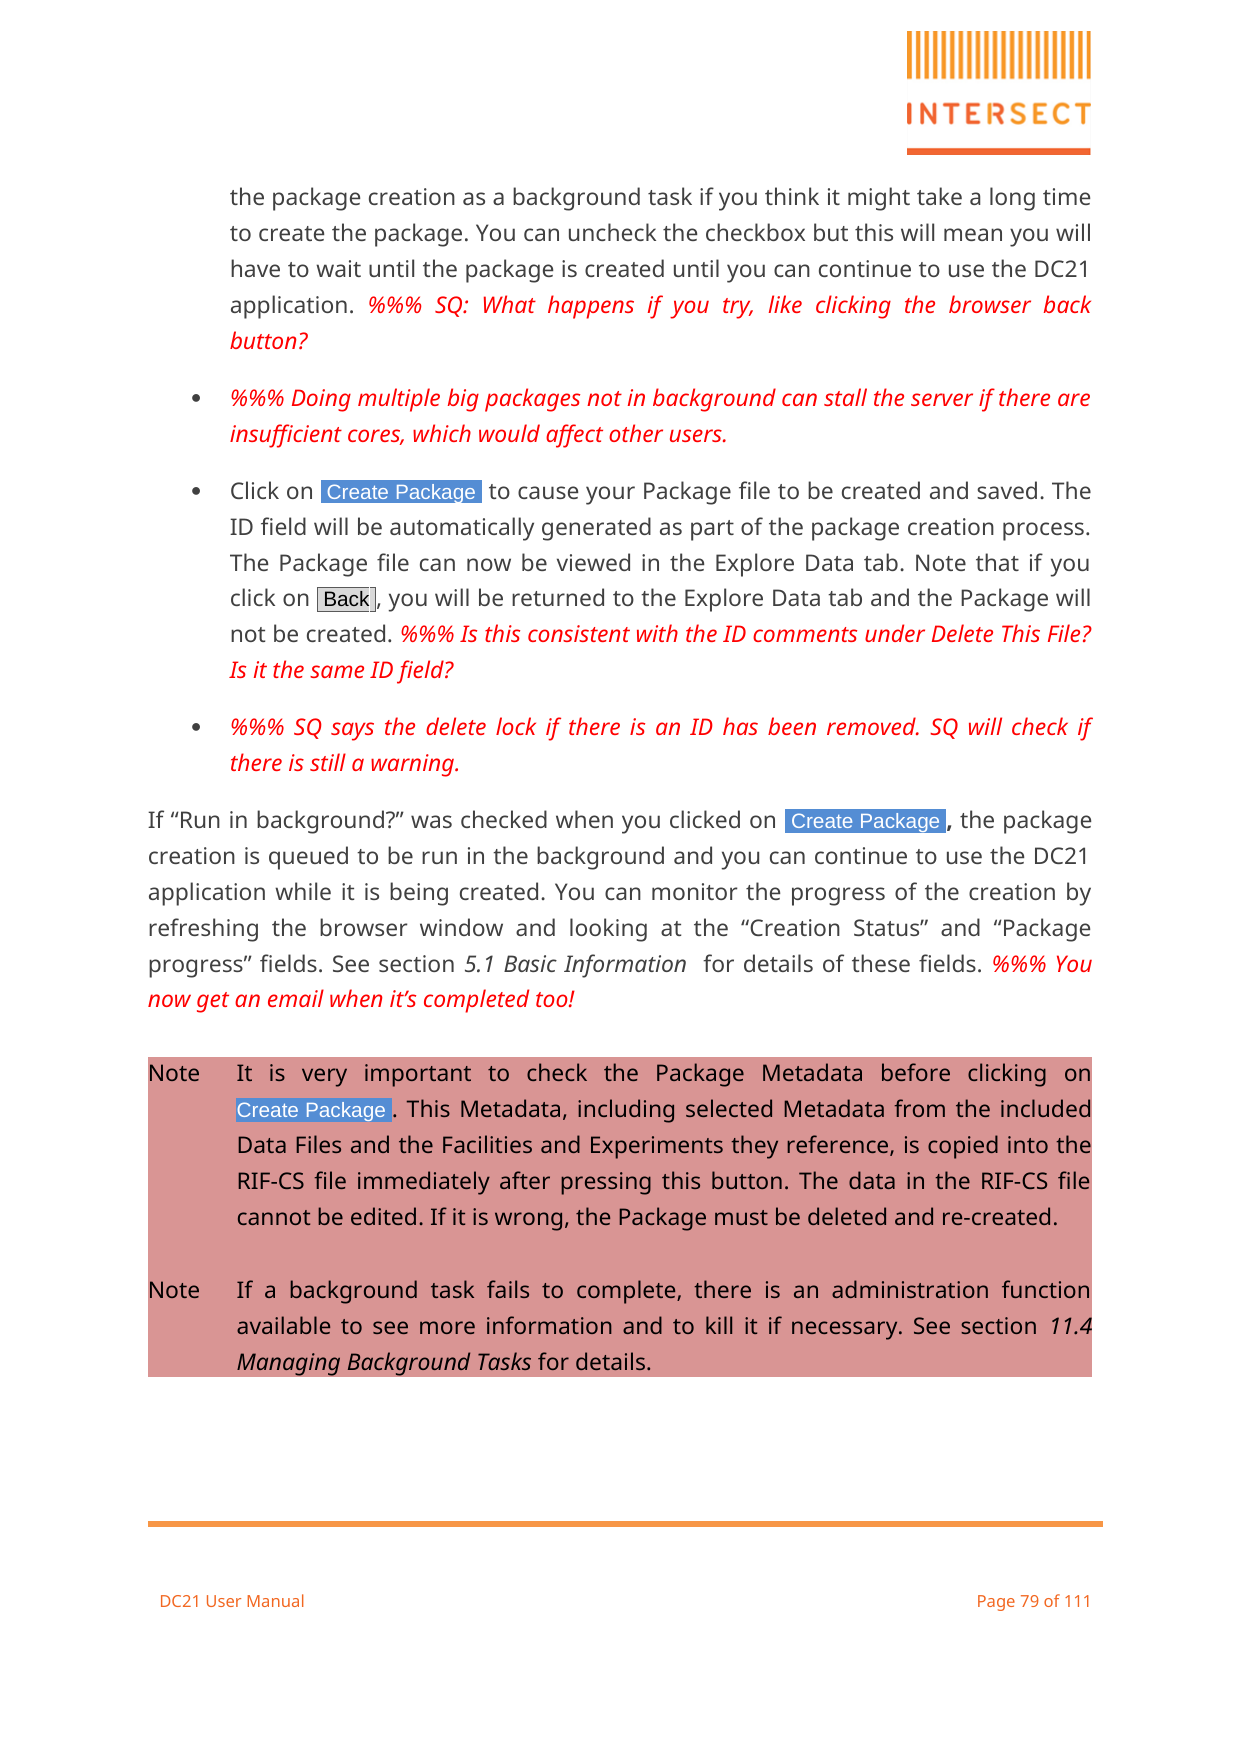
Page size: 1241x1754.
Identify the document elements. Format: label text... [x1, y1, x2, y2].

list %%% SQ says the delete lock if there is an ID has been removed. SQ will check if there is still a warning. [192, 711, 1092, 778]
text Note It is very important to check the Package Metadata before clicking on Create Package . This Metadata, including selected Metadata from the included Data Files and the Facilities and Experiments they reference, is copied into the RIF-CS file immediately after pressing this button. The data in the RIF-CS file cannot be edited. If it is wrong, the Package must be deleted and re-created. [148, 1057, 1092, 1232]
list Click on Create Package to cause your Package file to be created and saved. The ID field will be automatically generated as part of the package creation process. The Package file can now be viewed in the Explore Data tab. Note that if you click on Back , you will be returned to the Explore Data tab and the Package will not be created. %%% Is this consistent with the ID comments under Delete This File? Is it the same ID field? [192, 474, 1092, 686]
picture [905, 29, 1093, 157]
list %%% Doing multiple big packages not in background can stall the server if there are insufficient cores, which would affect other users. [192, 382, 1092, 449]
